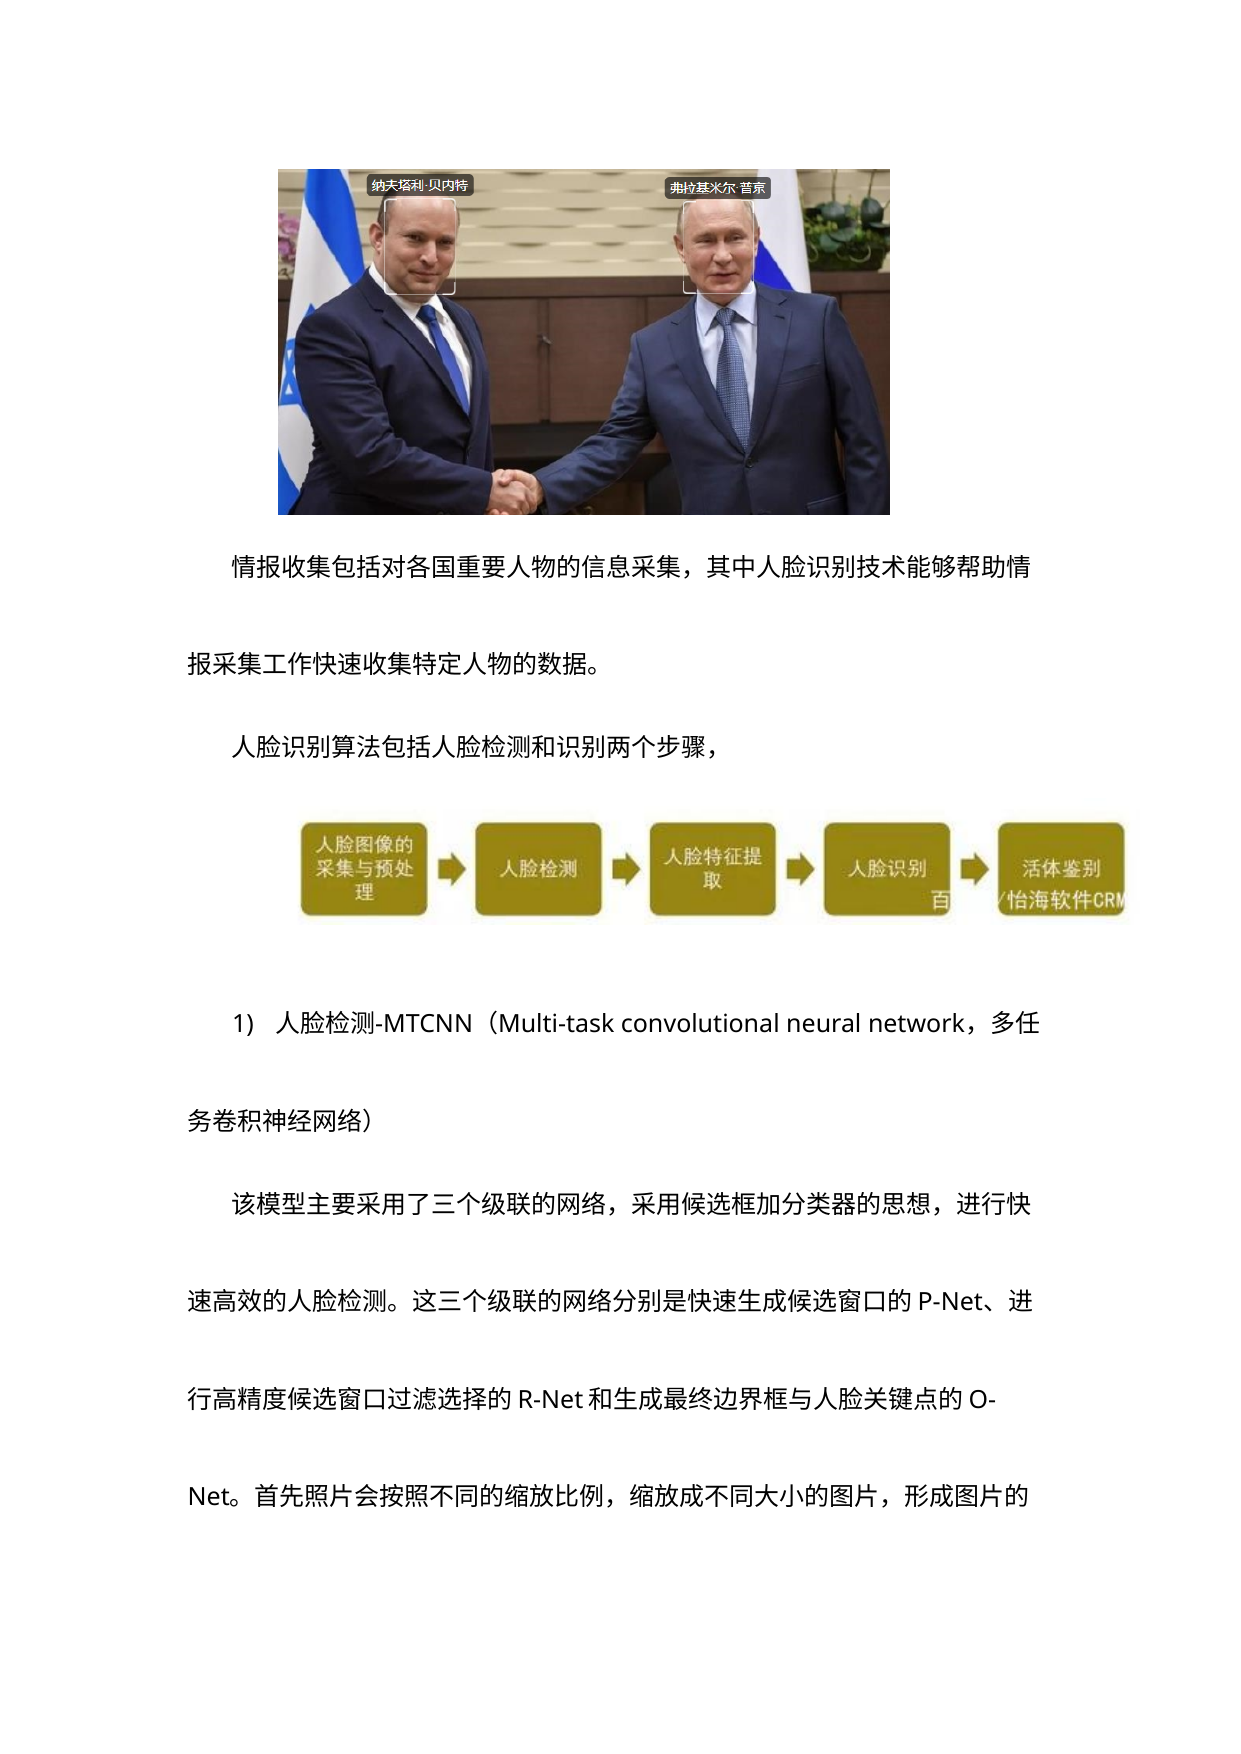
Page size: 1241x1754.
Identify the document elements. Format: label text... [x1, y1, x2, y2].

text 情报收集包括对各国重要人物的信息采集，其中人脸识别技术能够帮助情报采集工作快速收集特定人物的数据。 [187, 533, 1053, 695]
text 人脸识别算法包括人脸检测和识别两个步骤， [187, 713, 1053, 778]
picture [275, 167, 890, 515]
list 人脸检测-MTCNN（Multi-task convolutional neural network，多任务卷积神经网络） [187, 989, 1053, 1152]
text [187, 1170, 1053, 1527]
picture [275, 798, 1141, 925]
